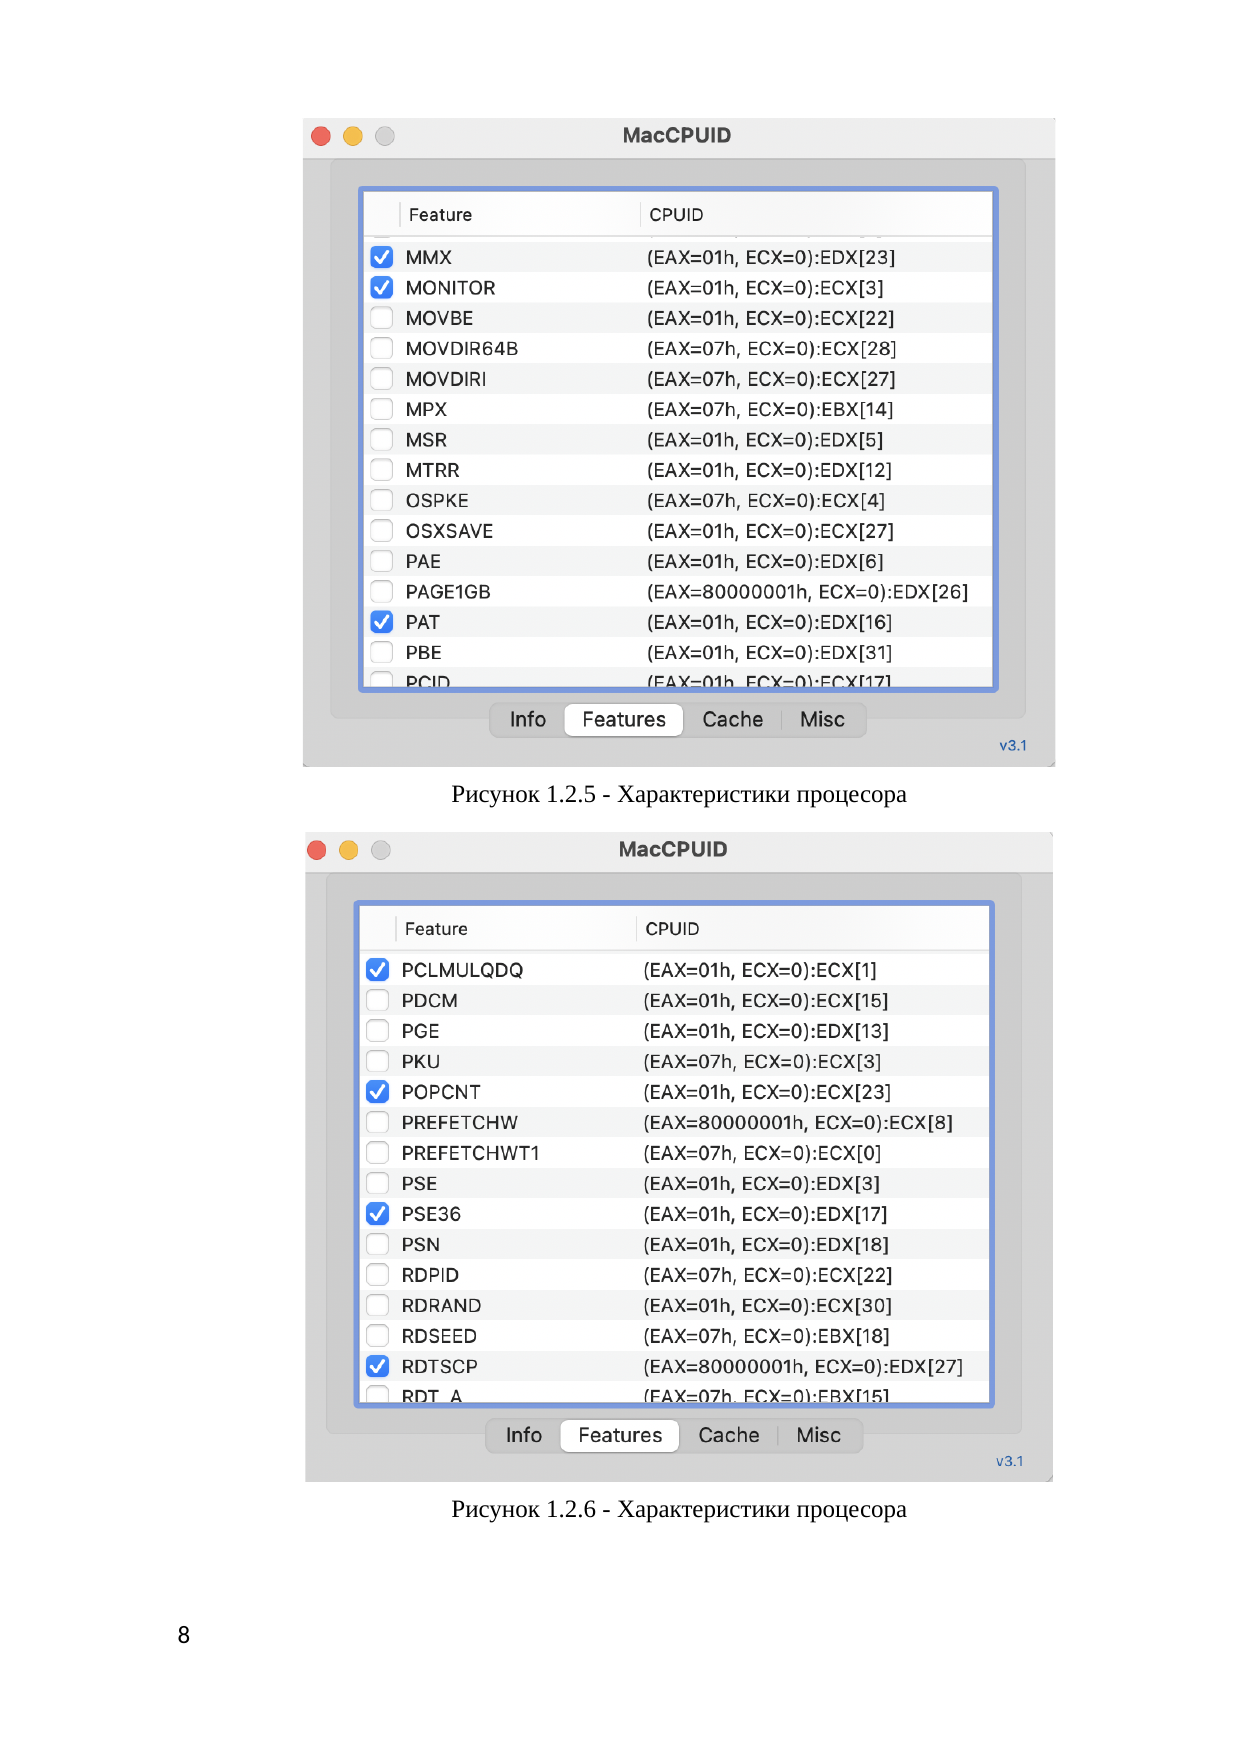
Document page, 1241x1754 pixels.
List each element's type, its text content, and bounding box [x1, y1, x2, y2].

text Рисунок 1.2.6 - Характеристики процесора [177, 1494, 1181, 1522]
picture [302, 118, 1056, 767]
text Рисунок 1.2.5 - Характеристики процесора [177, 779, 1181, 808]
picture [305, 832, 1053, 1482]
